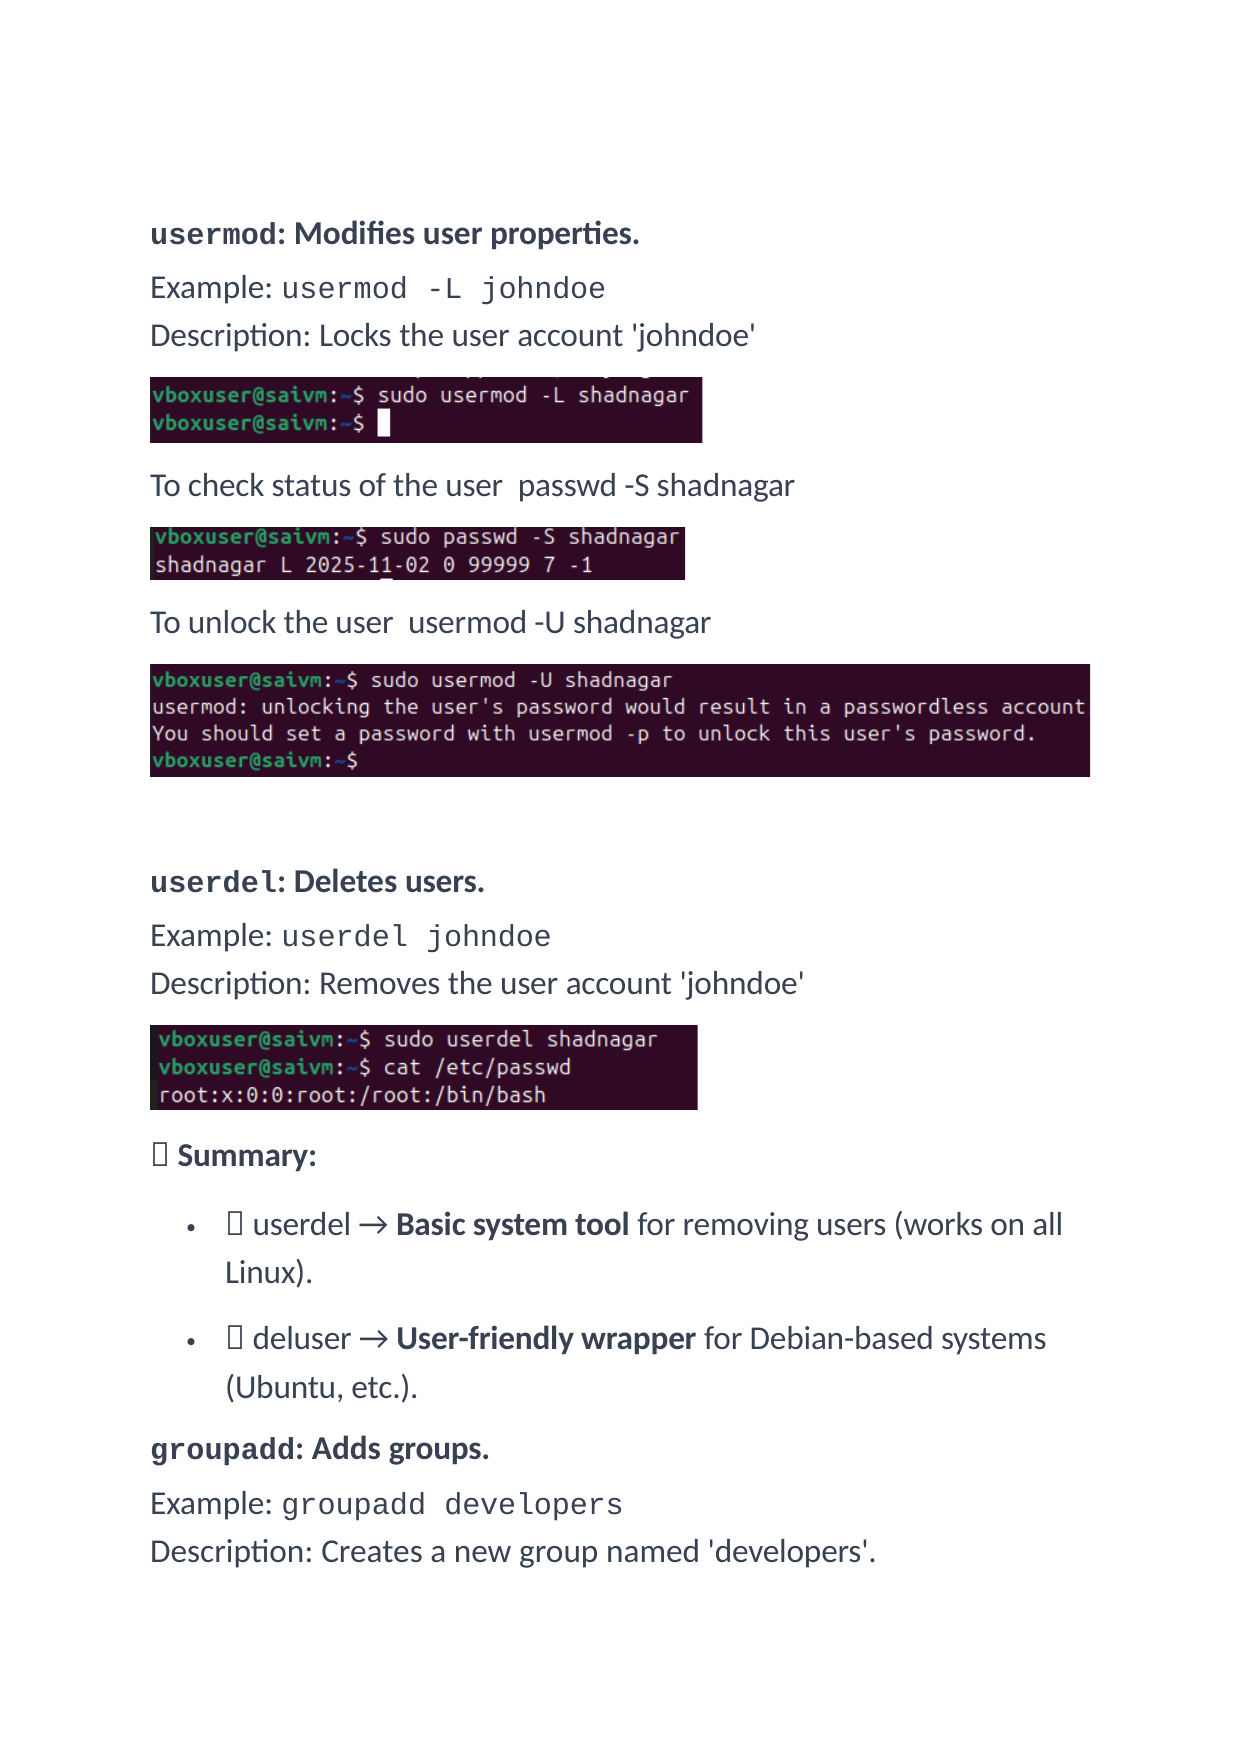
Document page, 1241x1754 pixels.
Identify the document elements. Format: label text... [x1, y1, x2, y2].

picture [150, 1025, 698, 1110]
text To unlock the user usermod -U shadnagar [150, 601, 1090, 641]
text Example: usermod -L johndoe [150, 268, 1090, 306]
picture [150, 527, 686, 580]
text Example: userdel johndoe [150, 916, 1090, 954]
text To check status of the user passwd -S shadnagar [150, 464, 1090, 504]
text Description: Locks the user account 'johndoe' [150, 314, 1090, 355]
text groupadd: Adds groups. [150, 1429, 1090, 1467]
text userdel: Deletes users. [150, 861, 1090, 900]
text Description: Creates a new group named 'developers'. [150, 1530, 1090, 1570]
text 💡 Summary: [150, 1130, 1090, 1176]
list 🧱 userdel → Basic system tool for removing users (works on all Linux). [187, 1199, 1090, 1291]
text Example: groupadd developers [150, 1484, 1090, 1522]
text Description: Removes the user account 'johndoe' [150, 962, 1090, 1003]
list 🧩 deluser → User-friendly wrapper for Debian-based systems (Ubuntu, etc.). [187, 1314, 1090, 1406]
picture [150, 664, 1091, 777]
text usermod: Modifies user properties. [150, 213, 1090, 252]
picture [150, 377, 703, 443]
